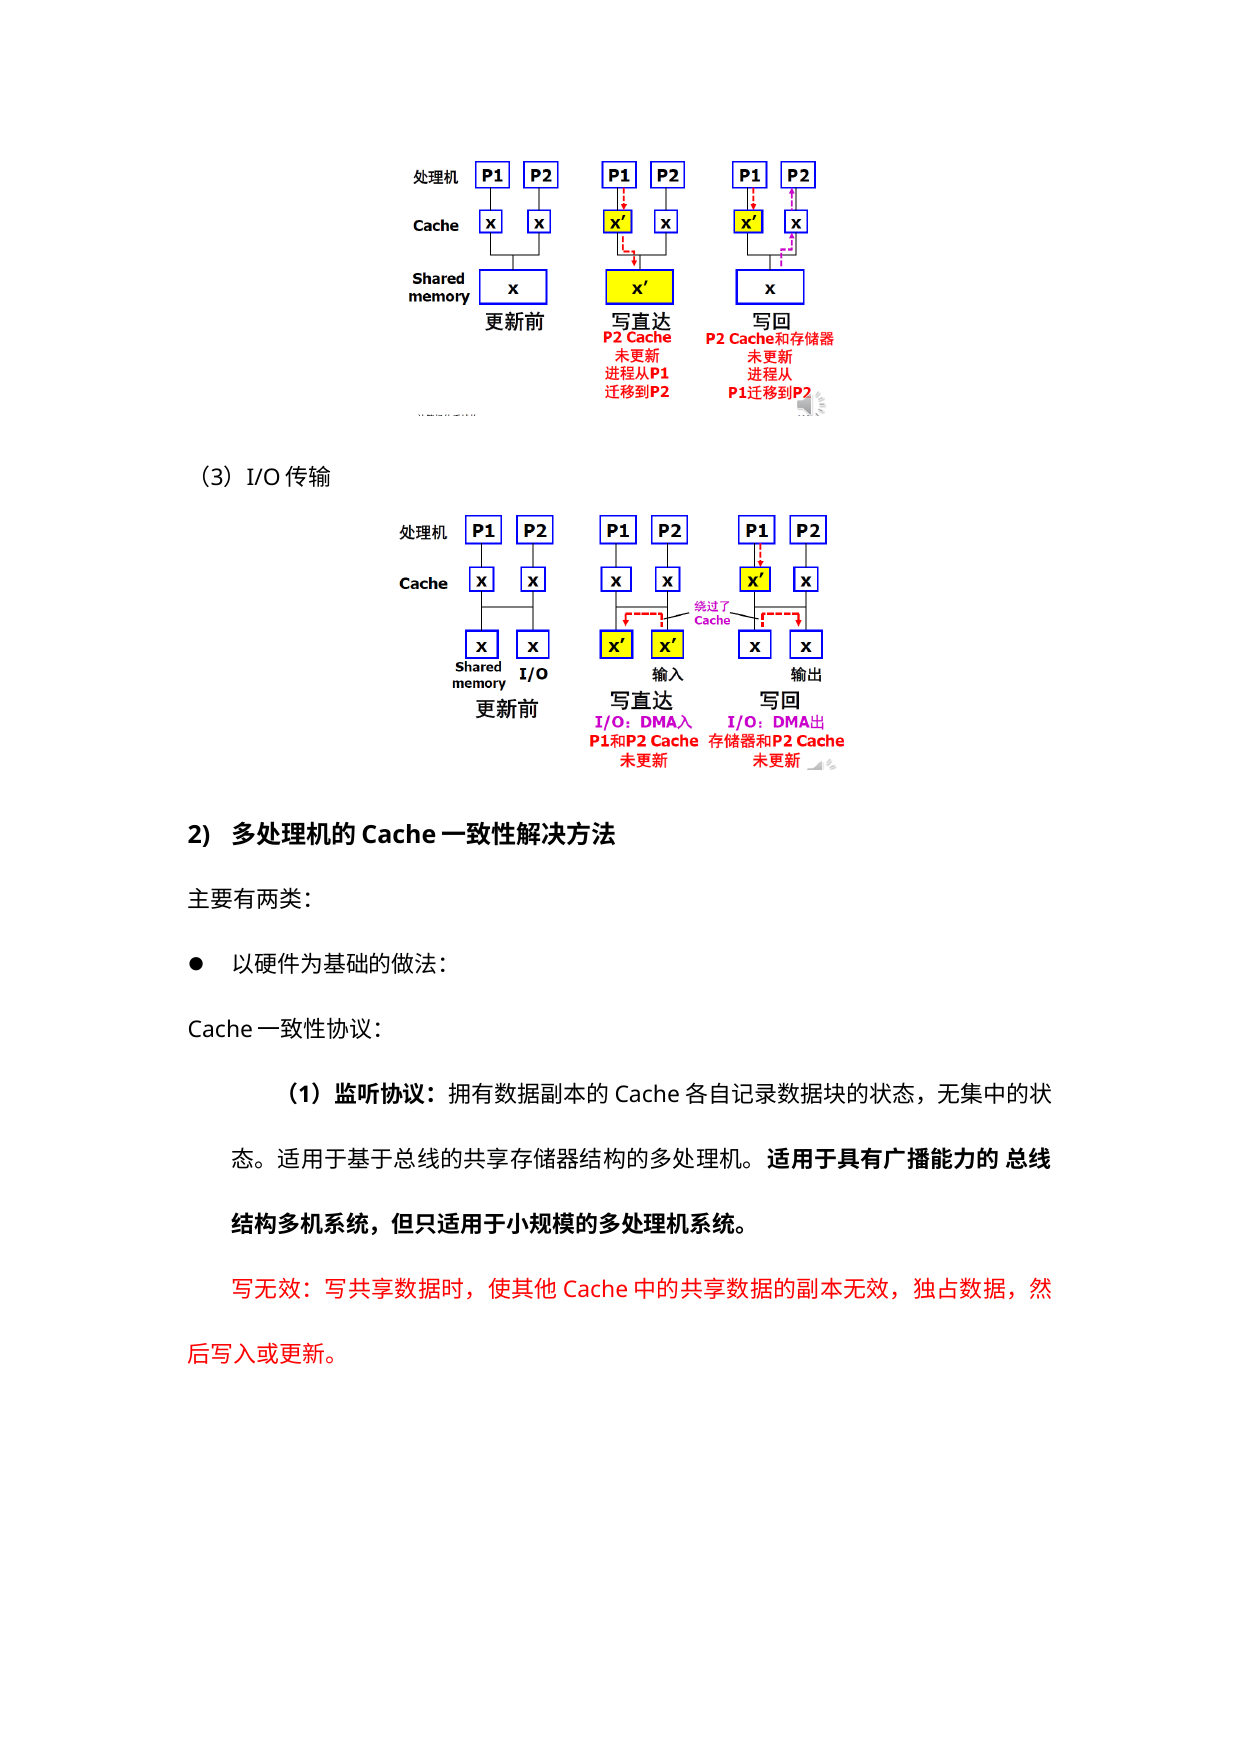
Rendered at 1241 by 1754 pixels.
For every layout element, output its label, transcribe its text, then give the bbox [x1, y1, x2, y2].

text （3）I/O传输 [187, 442, 1053, 507]
text （1）监听协议：拥有数据副本的 Cache 各自记录数据块的状态，无集中的状态。适用于基于总线的共享存储器结构的多处理机。适用于具有广播能力的 总线结构多机系统，但只适用于小规模的多处理机系统。 [231, 1060, 1053, 1255]
picture [405, 150, 836, 416]
list 以硬件为基础的做法： [187, 930, 1053, 995]
text 主要有两类： [187, 865, 1053, 930]
text Cache一致性协议： [187, 995, 1053, 1060]
list 多处理机的Cache一致性解决方法 [187, 800, 1053, 865]
text 写无效：写共享数据时，使其他Cache中的共享数据的副本无效，独占数据，然后写入或更新。 [187, 1255, 1053, 1385]
picture [395, 507, 845, 770]
